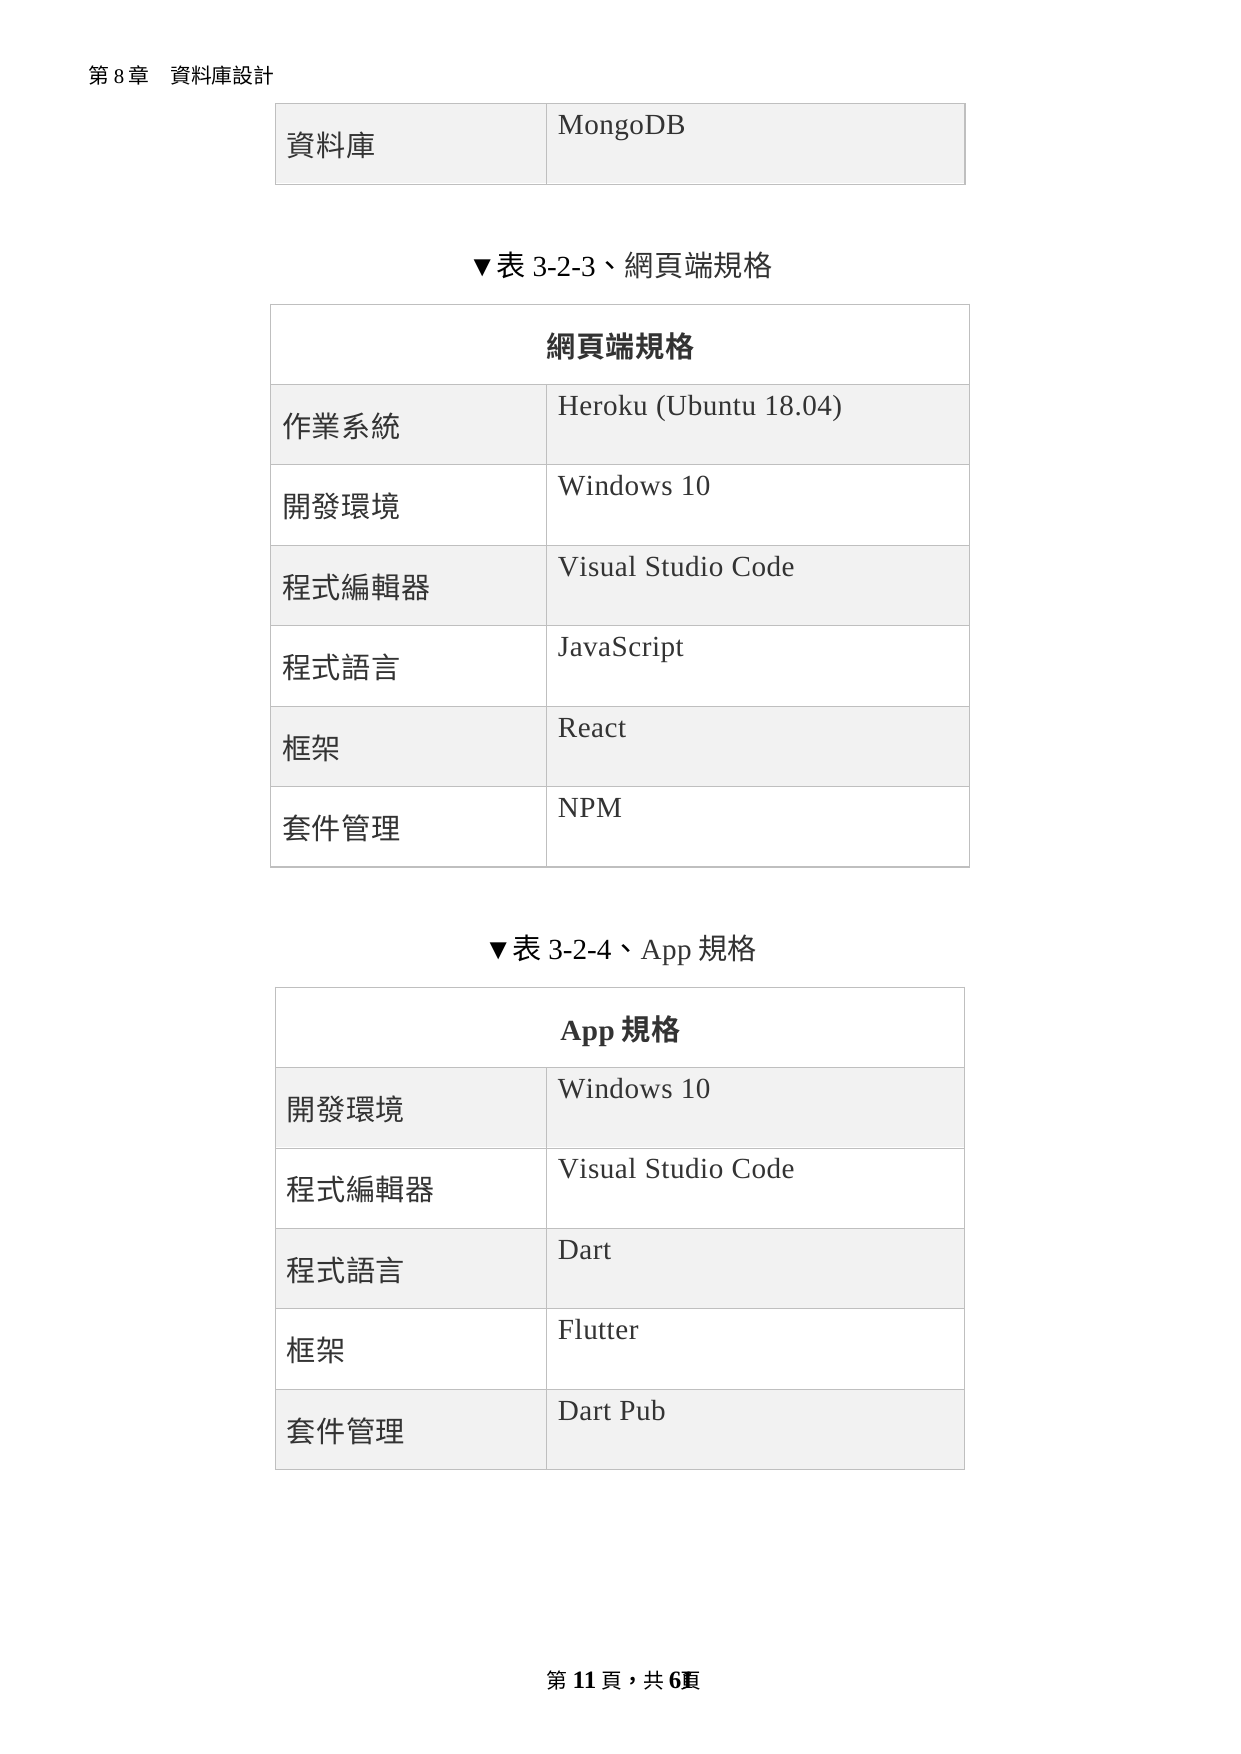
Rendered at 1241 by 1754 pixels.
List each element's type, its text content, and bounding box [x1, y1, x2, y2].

table_header 網頁端規格 [271, 305, 969, 384]
table_cell Dart Pub [547, 1390, 964, 1469]
table_cell 框架 [271, 707, 546, 786]
table_cell 程式語言 [276, 1229, 546, 1308]
table_cell 開發環境 [276, 1068, 546, 1147]
table_cell 套件管理 [271, 787, 546, 866]
table_cell 開發環境 [271, 465, 546, 545]
table_cell Flutter [547, 1309, 964, 1389]
table_cell 程式語言 [271, 626, 546, 706]
table_cell JavaScript [547, 626, 969, 706]
table_cell Visual Studio Code [547, 546, 969, 625]
table_cell 套件管理 [276, 1390, 546, 1469]
table_header App規格 [276, 988, 964, 1067]
table_cell MongoDB [547, 104, 964, 183]
table_cell NPM [547, 787, 969, 866]
table_cell 作業系統 [271, 385, 546, 464]
table_cell 程式編輯器 [276, 1149, 546, 1228]
table_cell Heroku (Ubuntu 18.04) [547, 385, 969, 464]
table_cell Visual Studio Code [547, 1149, 964, 1228]
table_cell 程式編輯器 [271, 546, 546, 625]
table_cell 框架 [276, 1309, 546, 1389]
table_cell 資料庫 [276, 104, 546, 183]
table_cell Dart [547, 1229, 964, 1308]
table_cell React [547, 707, 969, 786]
table_cell Windows 10 [547, 465, 969, 545]
table_cell Windows 10 [547, 1068, 964, 1147]
